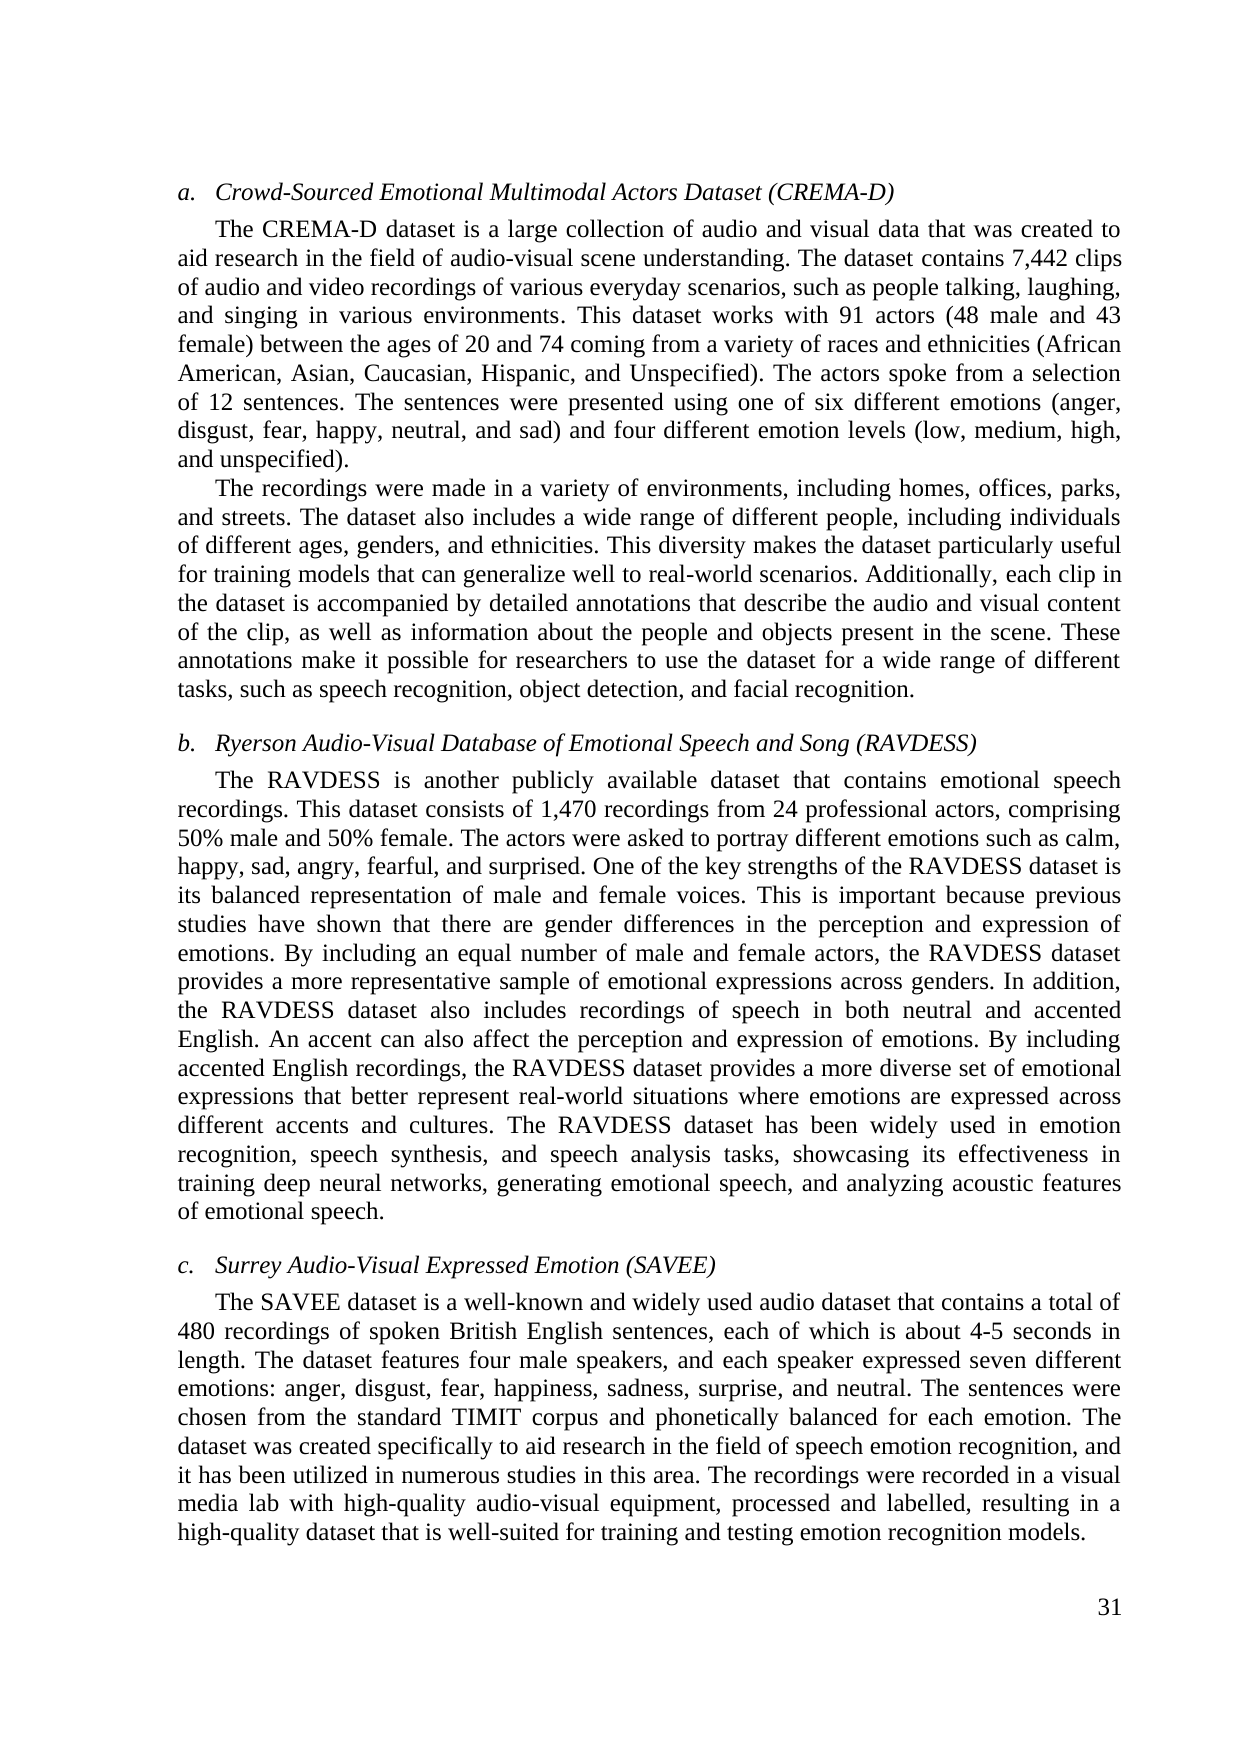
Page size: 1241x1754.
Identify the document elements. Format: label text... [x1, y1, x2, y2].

list Crowd-Sourced Emotional Multimodal Actors Dataset (CREMA-D) [177, 177, 1122, 206]
text The recordings were made in a variety of environments, including homes, offices, parks, and streets. The dataset also includes a wide range of different people, including individuals of different ages, genders, and ethnicities. This diversity makes the dataset particularly useful for training models that can generalize well to real-world scenarios. Additionally, each clip in the dataset is accompanied by detailed annotations that describe the audio and visual content of the clip, as well as information about the people and objects present in the scene. These annotations make it possible for researchers to use the dataset for a wide range of different tasks, such as speech recognition, object detection, and facial recognition. [177, 473, 1122, 703]
text The CREMA-D dataset is a large collection of audio and visual data that was created to aid research in the field of audio-visual scene understanding. The dataset contains 7,442 clips of audio and video recordings of various everyday scenarios, such as people talking, laughing, and singing in various environments. This dataset works with 91 actors (48 male and 43 female) between the ages of 20 and 74 coming from a variety of races and ethnicities (African American, Asian, Caucasian, Hispanic, and Unspecified). The actors spoke from a selection of 12 sentences. The sentences were presented using one of six different emotions (anger, disgust, fear, happy, neutral, and sad) and four different emotion levels (low, medium, high, and unspecified). [177, 214, 1122, 473]
list Surrey Audio-Visual Expressed Emotion (SAVEE) [177, 1250, 1122, 1279]
text The SAVEE dataset is a well-known and widely used audio dataset that contains a total of 480 recordings of spoken British English sentences, each of which is about 4-5 seconds in length. The dataset features four male speakers, and each speaker expressed seven different emotions: anger, disgust, fear, happiness, sadness, surprise, and neutral. The sentences were chosen from the standard TIMIT corpus and phonetically balanced for each emotion. The dataset was created specifically to aid research in the field of speech emotion recognition, and it has been utilized in numerous studies in this area. The recordings were recorded in a visual media lab with high-quality audio-visual equipment, processed and labelled, resulting in a high-quality dataset that is well-suited for training and testing emotion recognition models. [177, 1287, 1122, 1546]
text The RAVDESS is another publicly available dataset that contains emotional speech recordings. This dataset consists of 1,470 recordings from 24 professional actors, comprising 50% male and 50% female. The actors were asked to portray different emotions such as calm, happy, sad, angry, fearful, and surprised. One of the key strengths of the RAVDESS dataset is its balanced representation of male and female voices. This is important because previous studies have shown that there are gender differences in the perception and expression of emotions. By including an equal number of male and female actors, the RAVDESS dataset provides a more representative sample of emotional expressions across genders. In addition, the RAVDESS dataset also includes recordings of speech in both neutral and accented English. An accent can also affect the perception and expression of emotions. By including accented English recordings, the RAVDESS dataset provides a more diverse set of emotional expressions that better represent real-world situations where emotions are expressed across different accents and cultures. The RAVDESS dataset has been widely used in emotion recognition, speech synthesis, and speech analysis tasks, showcasing its effectiveness in training deep neural networks, generating emotional speech, and analyzing acoustic features of emotional speech. [177, 765, 1122, 1225]
list Ryerson Audio-Visual Database of Emotional Speech and Song (RAVDESS) [177, 728, 1122, 757]
